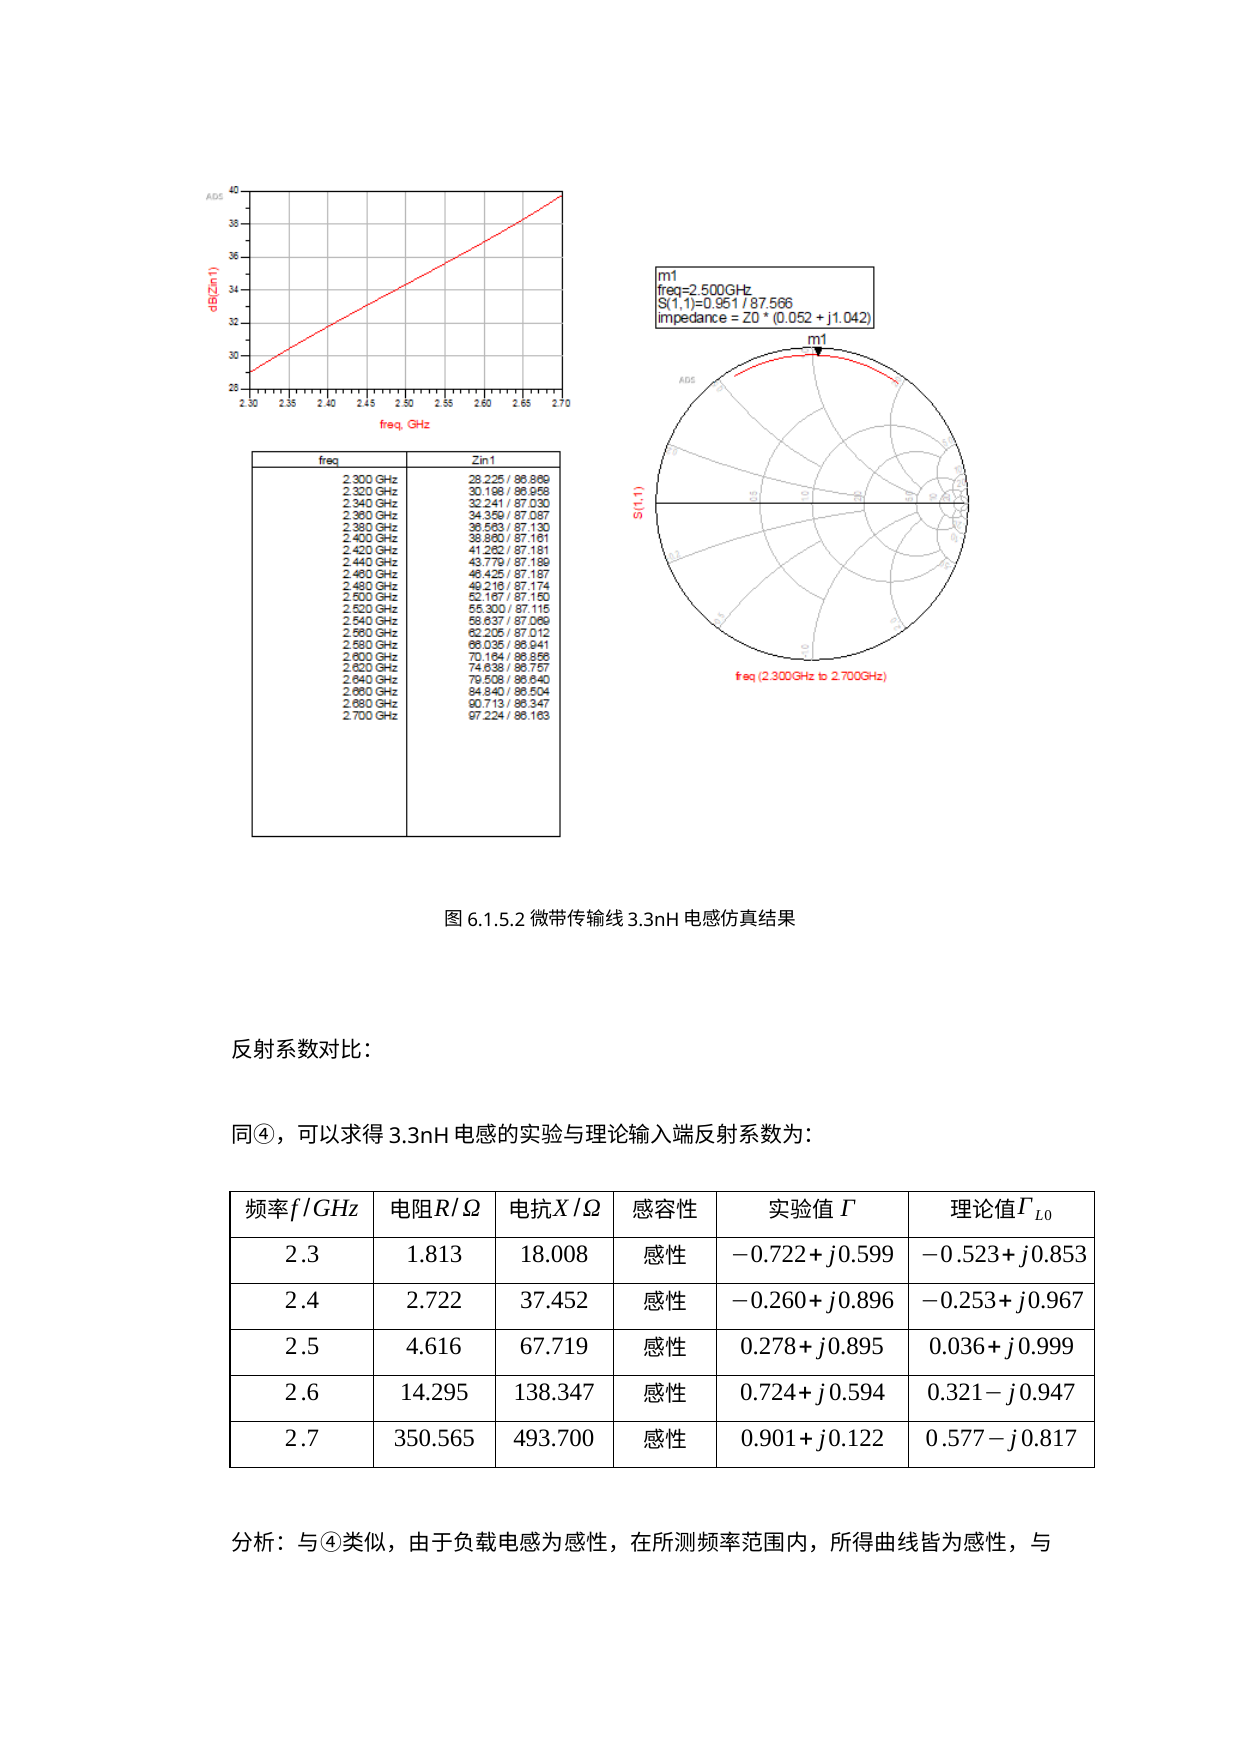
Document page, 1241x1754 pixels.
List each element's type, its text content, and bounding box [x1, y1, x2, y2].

table_cell [374, 1284, 495, 1329]
table_cell [496, 1422, 613, 1467]
text 图6.1.5.2 微带传输线3.3nH电感仿真结果 [187, 889, 1053, 954]
table_cell [231, 1238, 373, 1283]
table_header 频率 [231, 1192, 373, 1237]
table_cell 感性 [614, 1238, 716, 1283]
table_cell [231, 1422, 373, 1467]
table_header 电抗 [496, 1192, 613, 1237]
table_cell [717, 1376, 908, 1421]
table_cell [909, 1330, 1094, 1375]
table_header 电阻 [374, 1192, 495, 1237]
table_cell [717, 1238, 908, 1283]
table_cell 感性 [614, 1422, 716, 1467]
table_header 实验值 [717, 1192, 908, 1237]
table_cell 感性 [614, 1284, 716, 1329]
table_cell [496, 1330, 613, 1375]
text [231, 1513, 1053, 1578]
table_cell [374, 1422, 495, 1467]
table_cell [496, 1238, 613, 1283]
table_cell [717, 1422, 908, 1467]
table_cell [231, 1376, 373, 1421]
table_cell 感性 [614, 1376, 716, 1421]
table_cell [374, 1330, 495, 1375]
table_cell [909, 1238, 1094, 1283]
table_cell [496, 1284, 613, 1329]
table_header 理论值 [909, 1192, 1094, 1237]
table_cell 感性 [614, 1330, 716, 1375]
table_cell [231, 1330, 373, 1375]
table_cell [909, 1376, 1094, 1421]
table_cell [231, 1284, 373, 1329]
table_cell [909, 1284, 1094, 1329]
table_cell [909, 1422, 1094, 1467]
table_cell [374, 1238, 495, 1283]
table_cell [374, 1376, 495, 1421]
table_cell [717, 1330, 908, 1375]
table_cell [496, 1376, 613, 1421]
text 反射系数对比： [187, 1020, 1053, 1085]
table_header 感容性 [614, 1192, 716, 1237]
picture [187, 162, 1053, 860]
text 同④，可以求得3.3nH电感的实验与理论输入端反射系数为： [187, 1105, 1053, 1170]
table_cell [717, 1284, 908, 1329]
